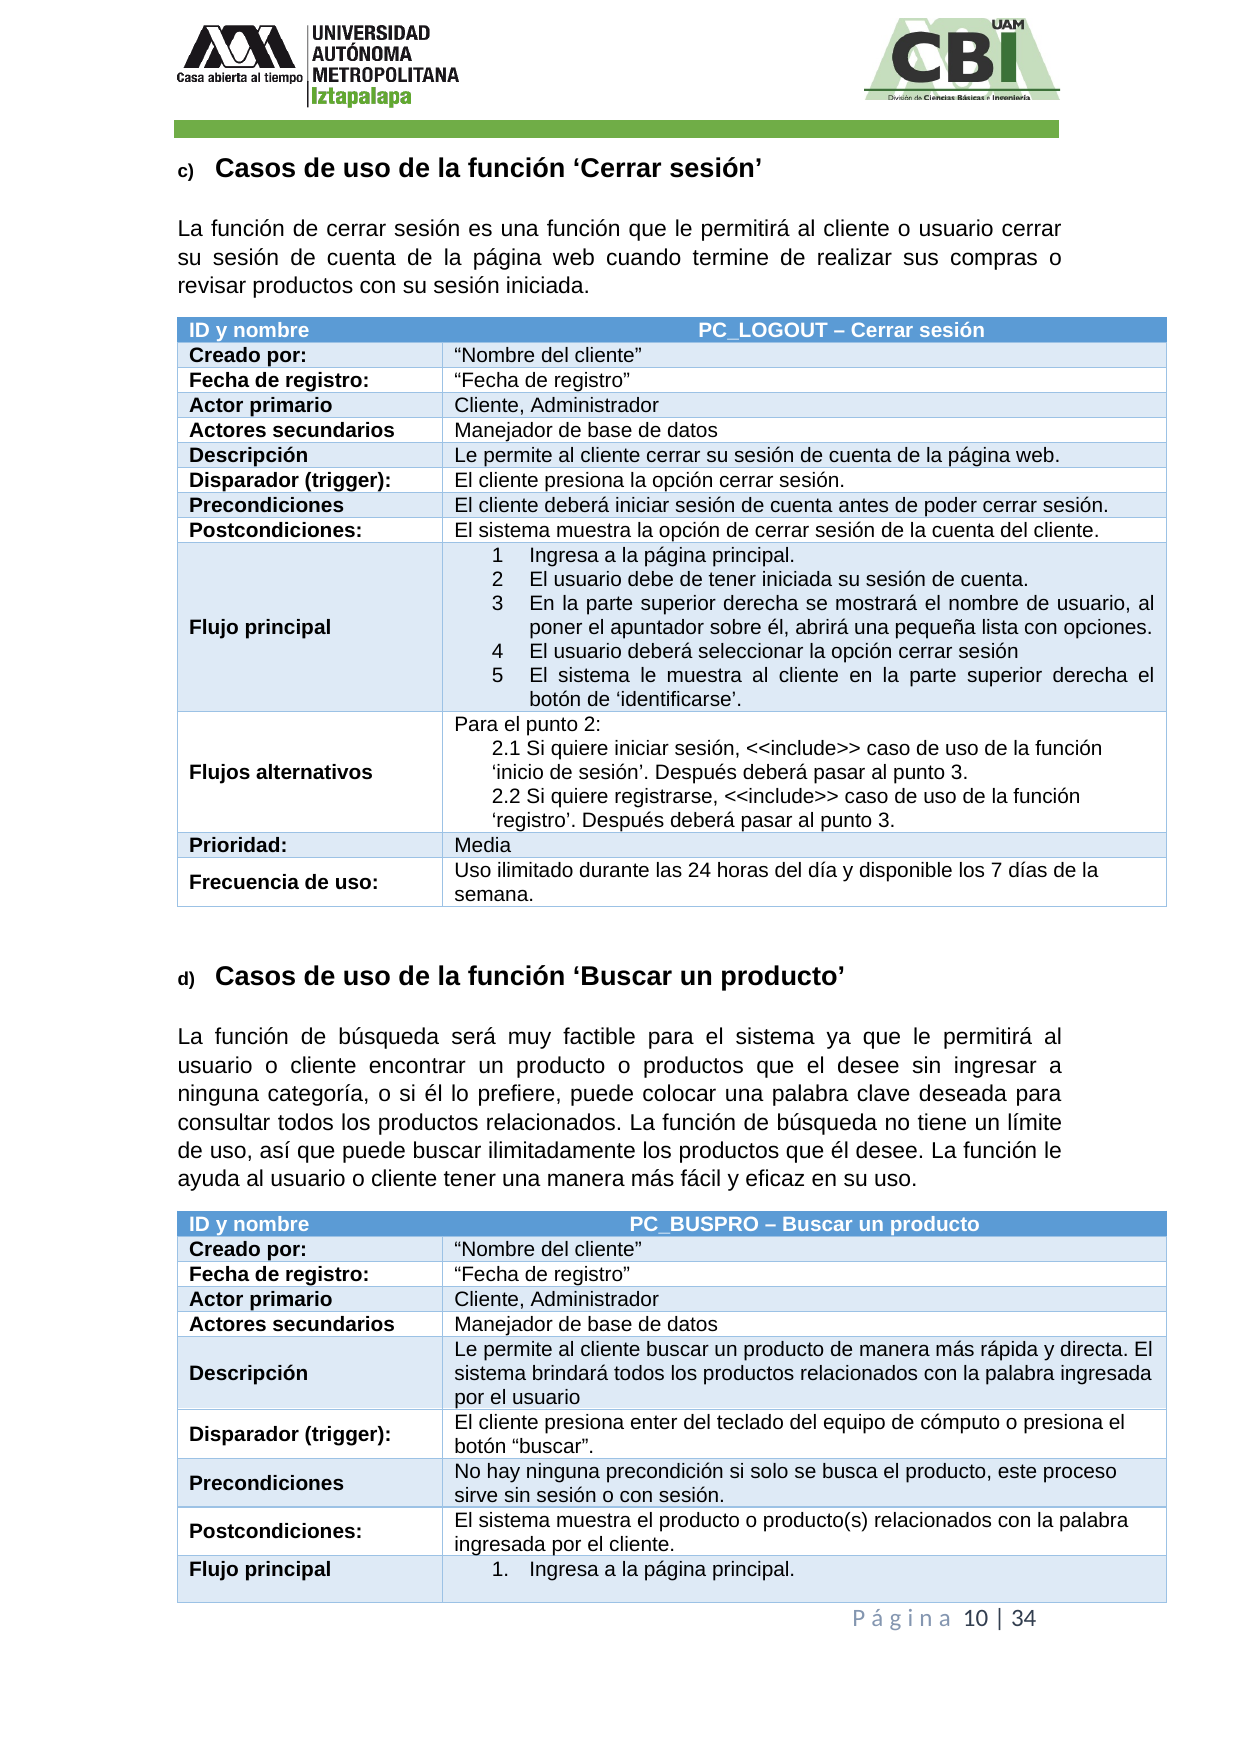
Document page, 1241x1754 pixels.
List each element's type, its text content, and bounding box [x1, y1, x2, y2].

table_cell Actores secundarios [178, 1312, 442, 1336]
table_cell Precondiciones [178, 1459, 442, 1506]
table_cell Postcondiciones: [178, 1508, 442, 1555]
text La función de cerrar sesión es una función que le permitirá al cliente o usuario cerrar su sesión de cuenta de la página web cuando termine de realizar sus compras o revisar productos con su sesión iniciada. [177, 215, 1063, 298]
table_cell Prioridad: [178, 833, 442, 857]
table_cell El cliente deberá iniciar sesión de cuenta antes de poder cerrar sesión. [443, 493, 1166, 517]
table_cell Postcondiciones: [178, 518, 442, 542]
table_cell “Fecha de registro” [443, 1262, 1166, 1286]
table_cell Flujo principal [178, 543, 442, 711]
picture [863, 18, 1060, 100]
table_header PC_LOGOUT – Cerrar sesión [443, 318, 1166, 342]
table_cell Cliente, Administrador [443, 1287, 1166, 1311]
table_cell El sistema muestra la opción de cerrar sesión de la cuenta del cliente. [443, 518, 1166, 542]
table_cell No hay ninguna precondición si solo se busca el producto, este proceso sirve sin sesión o con sesión. [443, 1459, 1166, 1506]
table_cell Fecha de registro: [178, 368, 442, 392]
table_cell Actor primario [178, 1287, 442, 1311]
table_cell Creado por: [178, 1237, 442, 1261]
table_cell Para el punto 2: 2.1 Si quiere iniciar sesión, <<include>> caso de uso de la función ‘inicio de sesión’. Después deberá pasar al punto 3. 2.2 Si quiere registrarse, <<include>> caso de uso de la función ‘registro’. Después deberá pasar al punto 3. [443, 712, 1166, 832]
table_cell Actor primario [178, 393, 442, 417]
table_cell Disparador (trigger): [178, 468, 442, 492]
table_cell Flujo principal [178, 1556, 442, 1602]
table_cell Frecuencia de uso: [178, 858, 442, 906]
table_cell Cliente, Administrador [443, 393, 1166, 417]
subtitle Casos de uso de la función ‘Buscar un producto’ [177, 960, 1063, 991]
table_cell Actores secundarios [178, 418, 442, 442]
text La función de búsqueda será muy factible para el sistema ya que le permitirá al usuario o cliente encontrar un producto o productos que el desee sin ingresar a ninguna categoría, o si él lo prefiere, puede colocar una palabra clave deseada para consultar todos los productos relacionados. La función de búsqueda no tiene un límite de uso, así que puede buscar ilimitadamente los productos que él desee. La función le ayuda al usuario o cliente tener una manera más fácil y eficaz en su uso. [177, 1023, 1063, 1192]
table_cell Le permite al cliente buscar un producto de manera más rápida y directa. El sistema brindará todos los productos relacionados con la palabra ingresada por el usuario [443, 1337, 1166, 1408]
table_cell Fecha de registro: [178, 1262, 442, 1286]
table_cell Uso ilimitado durante las 24 horas del día y disponible los 7 días de la semana. [443, 858, 1166, 906]
table_cell El cliente presiona la opción cerrar sesión. [443, 468, 1166, 492]
table_cell El sistema muestra el producto o producto(s) relacionados con la palabra ingresada por el cliente. [443, 1508, 1166, 1555]
table_cell “Nombre del cliente” [443, 343, 1166, 367]
table_cell Descripción [178, 1337, 442, 1408]
table_cell “Nombre del cliente” [443, 1237, 1166, 1261]
table_cell “Fecha de registro” [443, 368, 1166, 392]
table_header ID y nombre [178, 1212, 442, 1236]
table_cell Creado por: [178, 343, 442, 367]
table_cell Precondiciones [178, 493, 442, 517]
subtitle Casos de uso de la función ‘Cerrar sesión’ [177, 152, 1063, 183]
table_cell Descripción [178, 443, 442, 467]
table_cell Flujos alternativos [178, 712, 442, 832]
table_header PC_BUSPRO – Buscar un producto [443, 1212, 1166, 1236]
table_cell Media [443, 833, 1166, 857]
table_header ID y nombre [178, 318, 442, 342]
table_cell Manejador de base de datos [443, 418, 1166, 442]
table_cell Manejador de base de datos [443, 1312, 1166, 1336]
table_cell Le permite al cliente cerrar su sesión de cuenta de la página web. [443, 443, 1166, 467]
picture [177, 25, 459, 109]
table_cell El cliente presiona enter del teclado del equipo de cómputo o presiona el botón “buscar”. [443, 1410, 1166, 1457]
table_cell Disparador (trigger): [178, 1410, 442, 1457]
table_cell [443, 1556, 1166, 1602]
table_cell Ingresa a la página principal. El usuario debe de tener iniciada su sesión de cuenta. En la parte superior derecha se mostrará el nombre de usuario, al poner el apuntador sobre él, abrirá una pequeña lista con opciones. El usuario deberá seleccionar la opción cerrar sesión El sistema le muestra al cliente en la parte superior derecha el botón de ‘identificarse’. [443, 543, 1166, 711]
